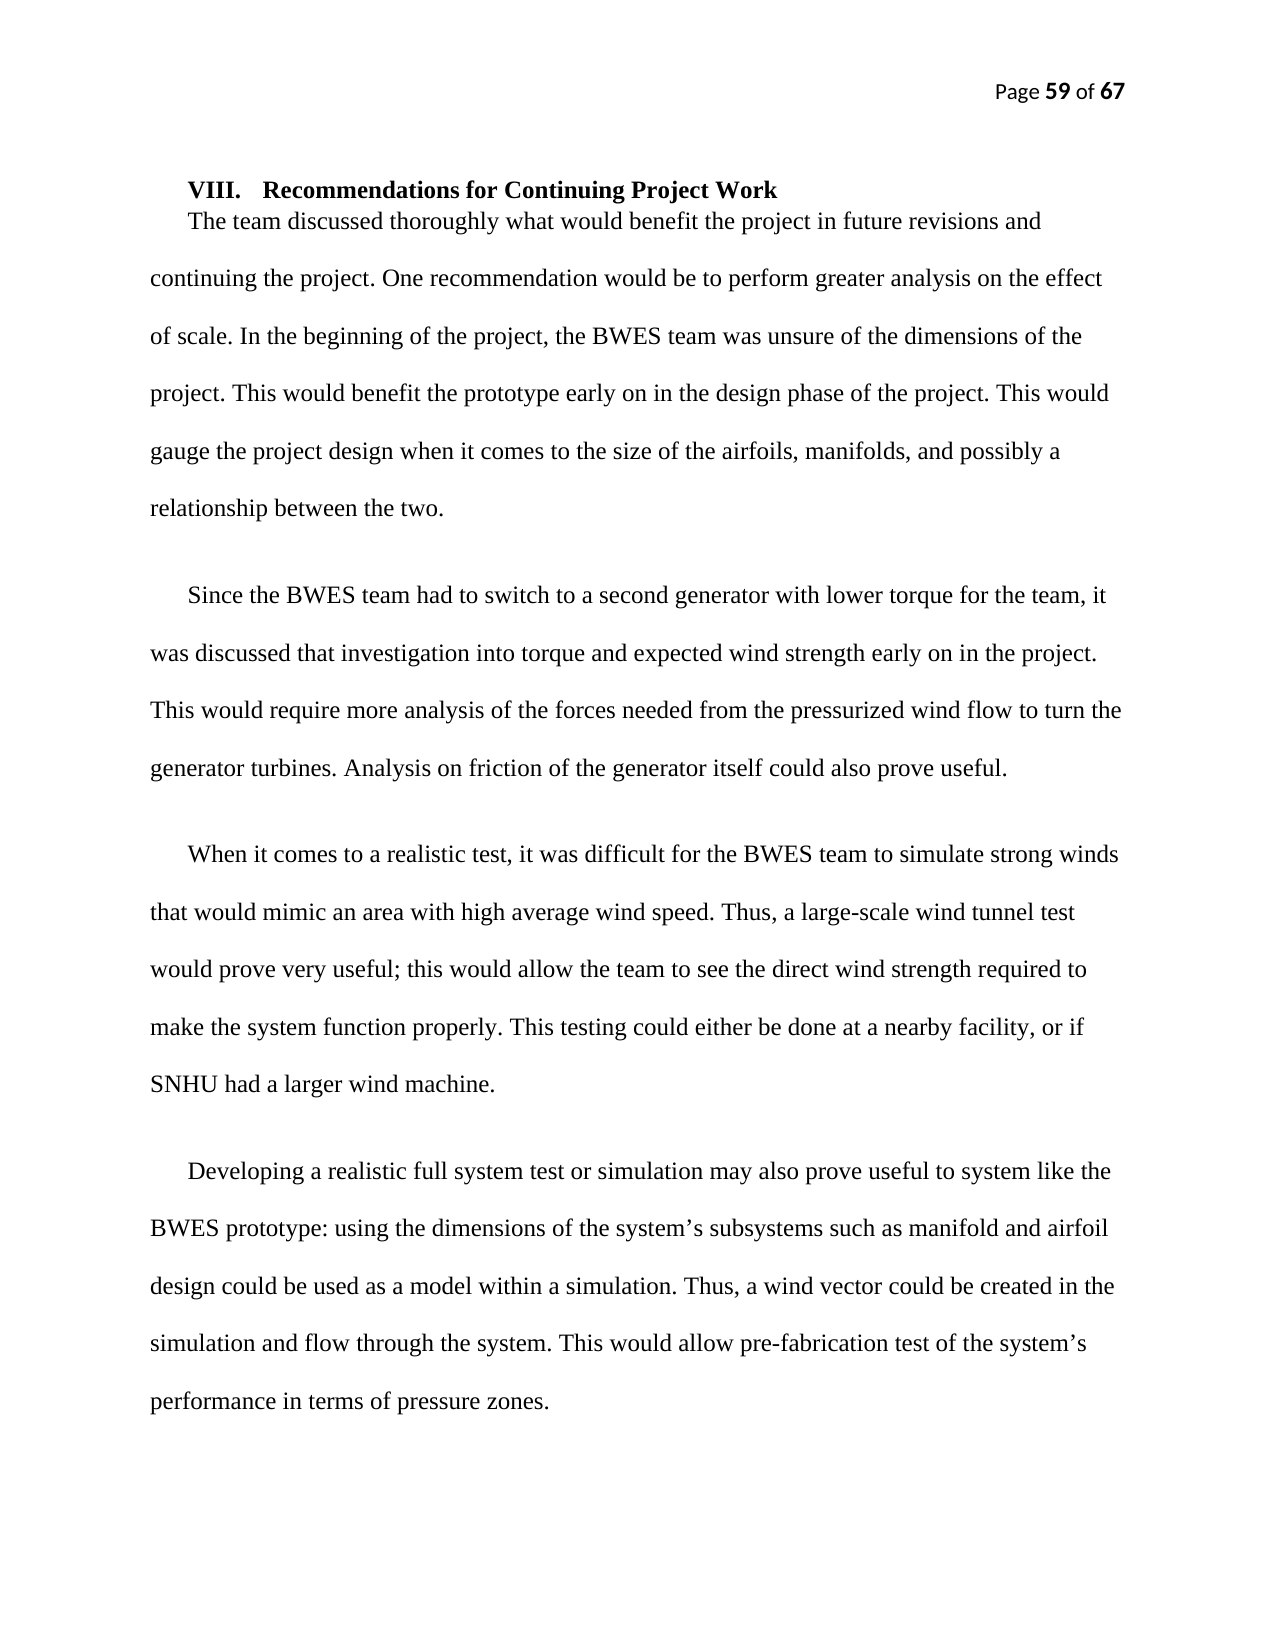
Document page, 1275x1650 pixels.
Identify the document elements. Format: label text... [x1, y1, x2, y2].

text The team discussed thoroughly what would benefit the project in future revisions and continuing the project. One recommendation would be to perform greater analysis on the effect of scale. In the beginning of the project, the BWES team was unsure of the dimensions of the project. This would benefit the prototype early on in the design phase of the project. This would gauge the project design when it comes to the size of the airfoils, manifolds, and possibly a relationship between the two. [150, 206, 1125, 522]
text Developing a realistic full system test or simulation may also prove useful to system like the BWES prototype: using the dimensions of the system’s subsystems such as manifold and airfoil design could be used as a model within a simulation. Thus, a wind vector could be created in the simulation and flow through the system. This would allow pre-fabrication test of the system’s performance in terms of pressure zones. [150, 1156, 1125, 1415]
text Since the BWES team had to switch to a second generator with lower torque for the team, it was discussed that investigation into torque and expected wind strength early on in the project. This would require more analysis of the forces needed from the pressurized wind flow to turn the generator turbines. Analysis on friction of the generator itself could also prove useful. [150, 580, 1125, 781]
text When it comes to a realistic test, it was difficult for the BWES team to simulate strong winds that would mimic an area with high average wind speed. Thus, a large-scale wind tunnel test would prove very useful; this would allow the team to see the direct wind strength required to make the system function properly. This testing could either be done at a nearby facility, or if SNHU had a larger wind machine. [150, 839, 1125, 1098]
subtitle Recommendations for Continuing Project Work [187, 175, 1125, 204]
